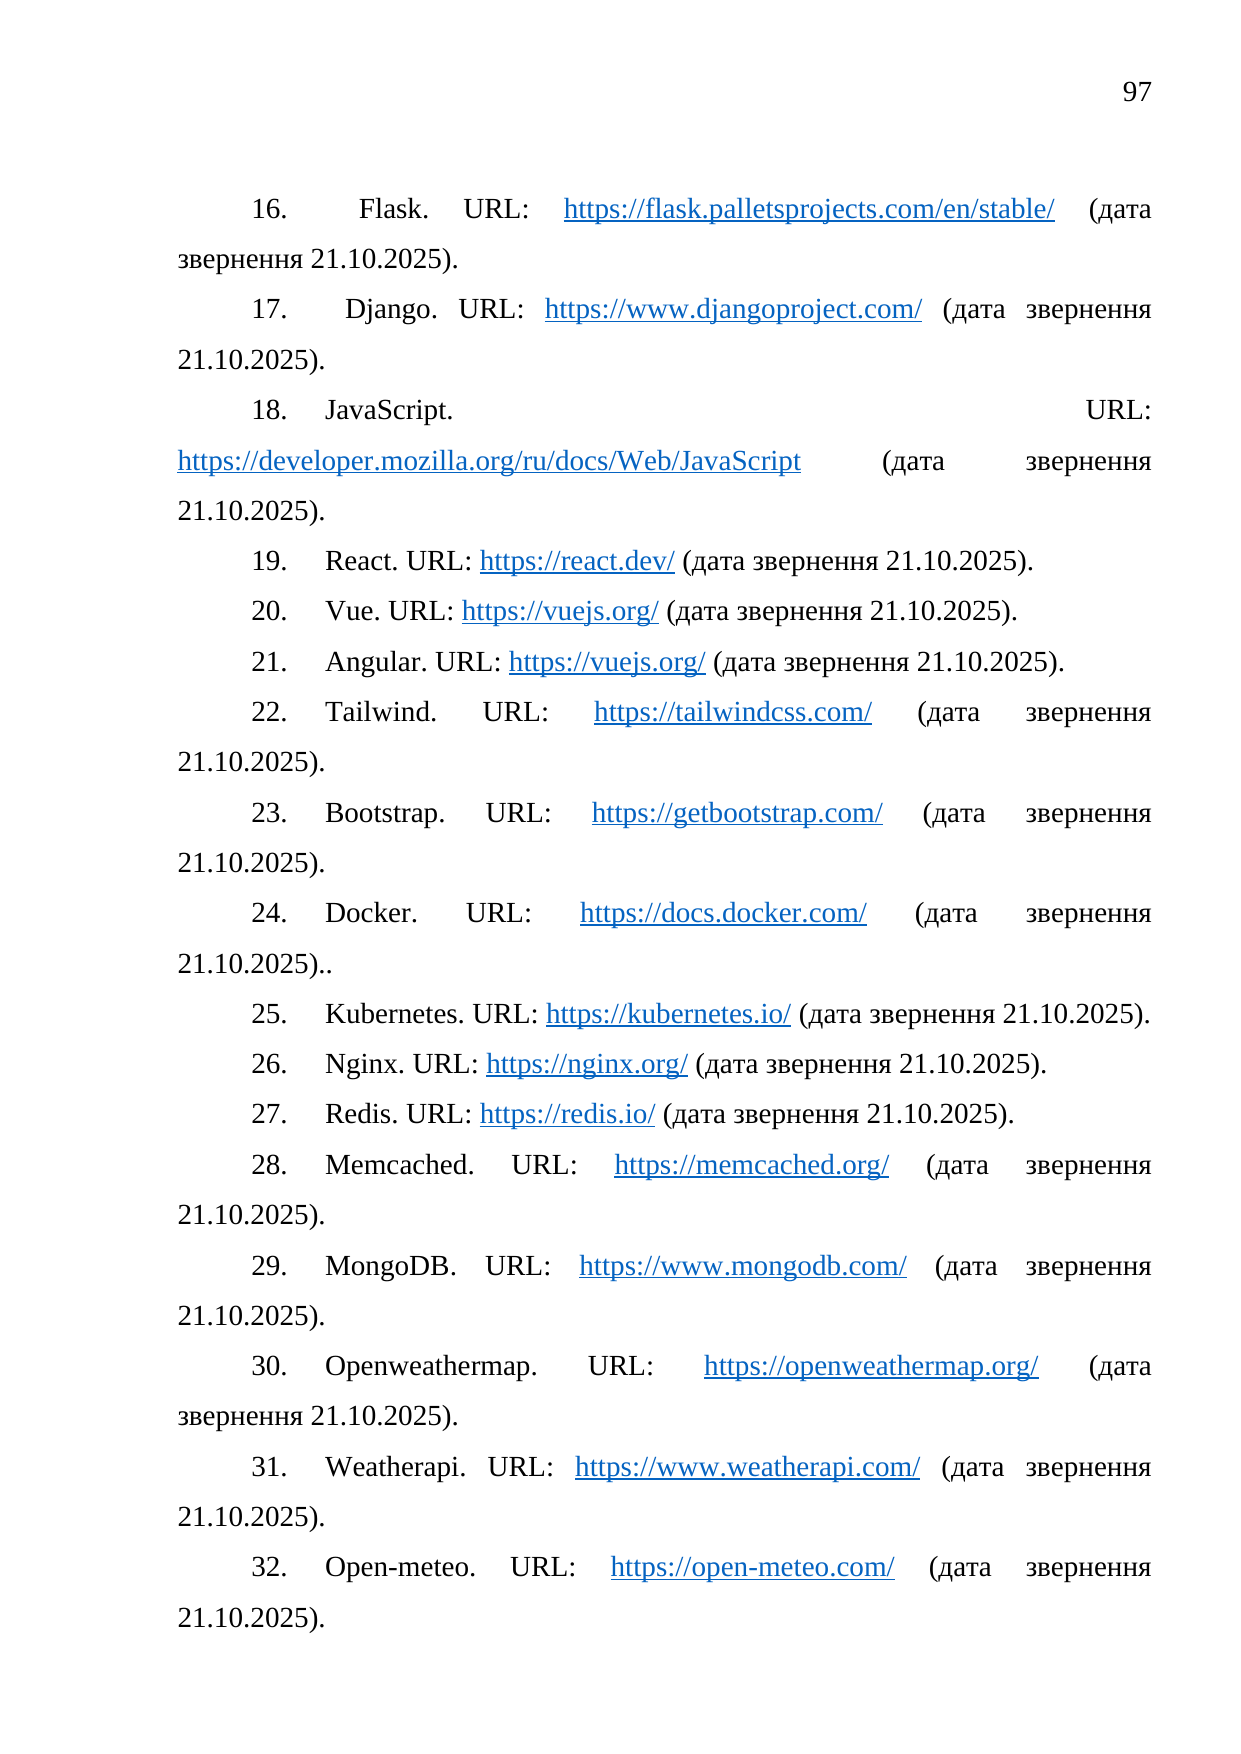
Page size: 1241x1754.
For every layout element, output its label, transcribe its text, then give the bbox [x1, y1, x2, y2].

list Nginx. URL: https://nginx.org/ (дата звернення 21.10.2025). [177, 1046, 1152, 1080]
list Openweathermap. URL: https://openweathermap.org/ (дата звернення 21.10.2025). [177, 1348, 1152, 1432]
list Vue. URL: https://vuejs.org/ (дата звернення 21.10.2025). [177, 593, 1152, 627]
list Kubernetes. URL: https://kubernetes.io/ (дата звернення 21.10.2025). [177, 996, 1152, 1029]
list Open-meteo. URL: https://open-meteo.com/ (дата звернення 21.10.2025). [177, 1549, 1152, 1633]
list Memcached. URL: https://memcached.org/ (дата звернення 21.10.2025). [177, 1147, 1152, 1231]
list JavaScript. URL: https://developer.mozilla.org/ru/docs/Web/JavaScript (дата звернення 21.10.2025). [177, 392, 1152, 526]
list Flask. URL: https://flask.palletsprojects.com/en/stable/ (дата звернення 21.10.2025). [177, 191, 1152, 275]
list Docker. URL: https://docs.docker.com/ (дата звернення 21.10.2025).. [177, 895, 1152, 979]
list MongoDB. URL: https://www.mongodb.com/ (дата звернення 21.10.2025). [177, 1248, 1152, 1331]
list Redis. URL: https://redis.io/ (дата звернення 21.10.2025). [177, 1097, 1152, 1130]
list Django. URL: https://www.djangoproject.com/ (дата звернення 21.10.2025). [177, 292, 1152, 376]
list Angular. URL: https://vuejs.org/ (дата звернення 21.10.2025). [177, 644, 1152, 677]
list React. URL: https://react.dev/ (дата звернення 21.10.2025). [177, 543, 1152, 577]
list Bootstrap. URL: https://getbootstrap.com/ (дата звернення 21.10.2025). [177, 795, 1152, 879]
list Tailwind. URL: https://tailwindcss.com/ (дата звернення 21.10.2025). [177, 694, 1152, 778]
list Weatherapi. URL: https://www.weatherapi.com/ (дата звернення 21.10.2025). [177, 1449, 1152, 1533]
